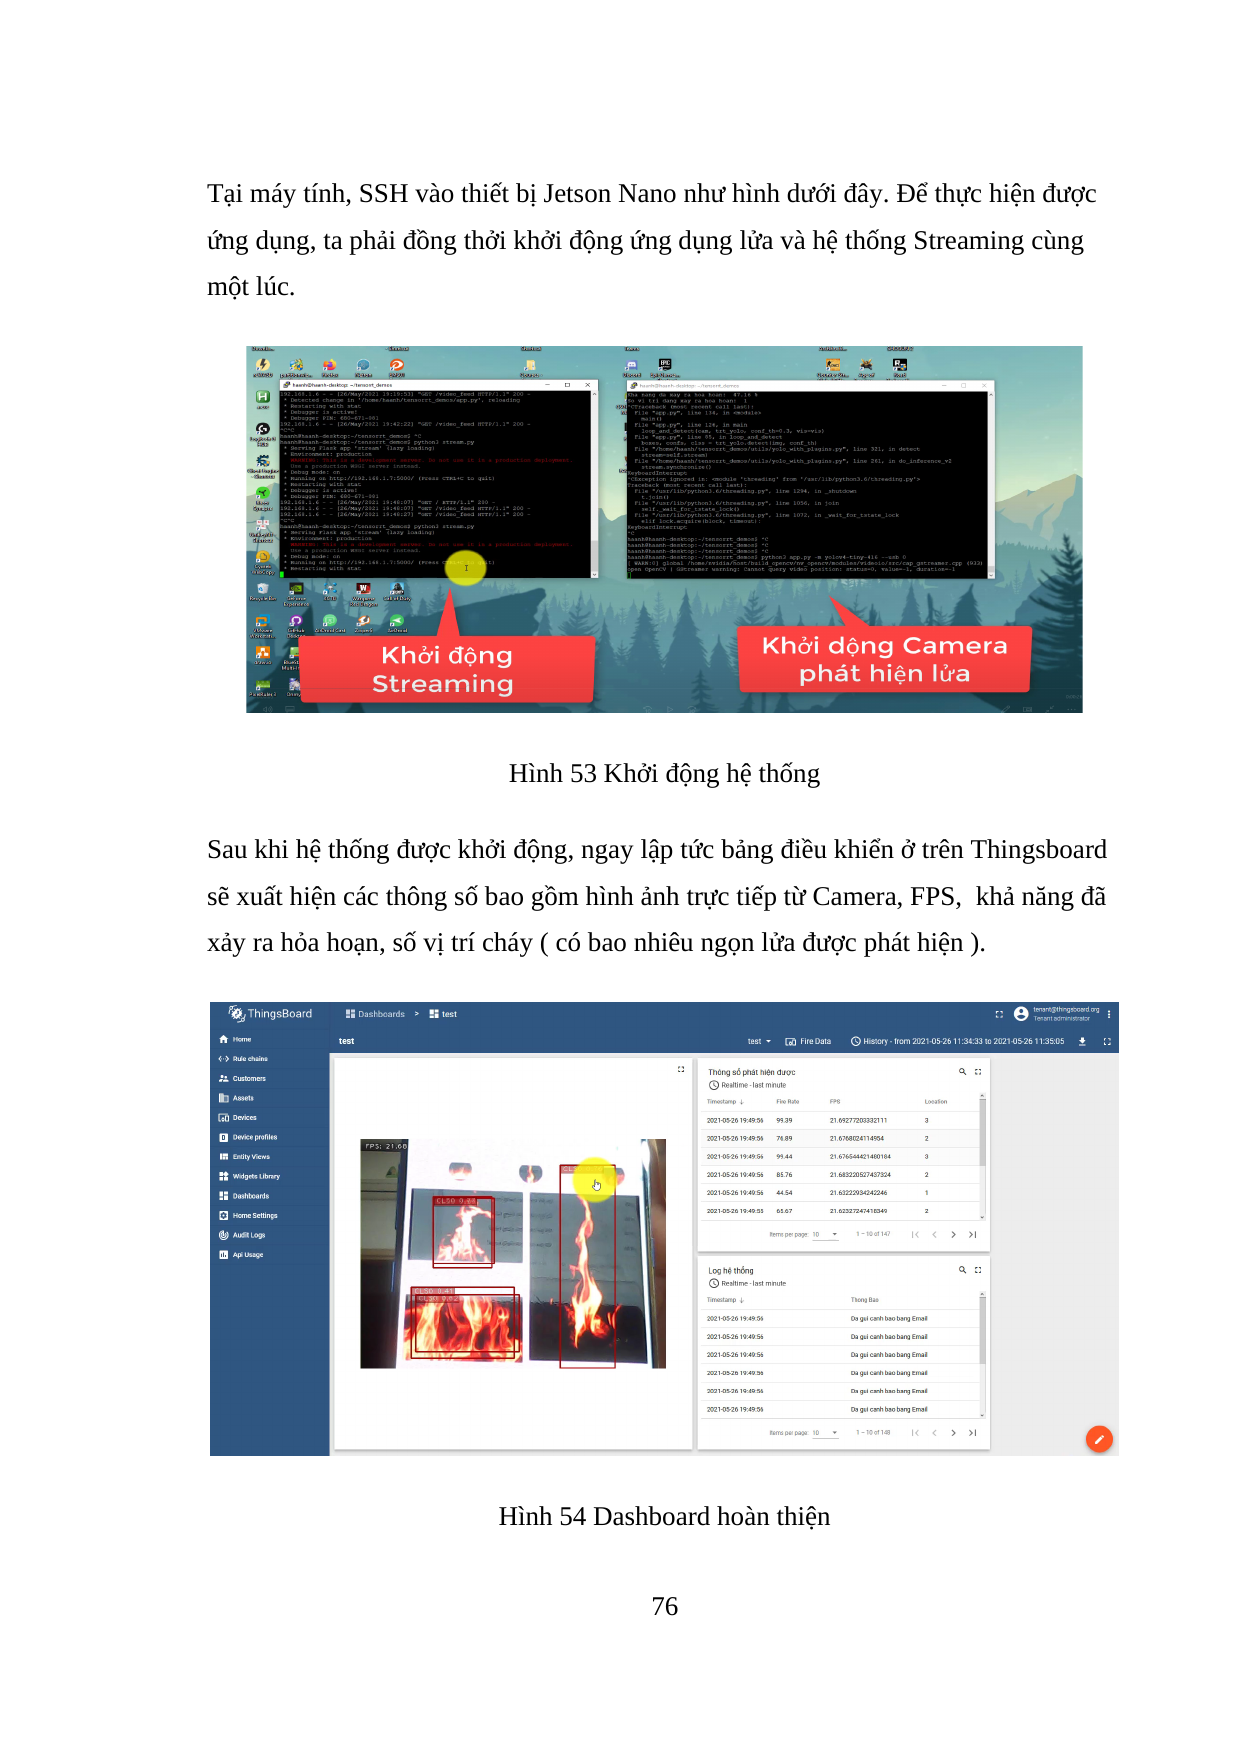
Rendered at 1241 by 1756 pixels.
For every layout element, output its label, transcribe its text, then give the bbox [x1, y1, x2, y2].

text Tại máy tính, SSH vào thiết bị Jetson Nano như hình dưới đây. Để thực hiện được ứng dụng, ta phải đồng thởi khởi động ứng dụng lửa và hệ thống Streaming cùng một lúc. [207, 177, 1122, 302]
picture [246, 346, 1083, 713]
text Hình 54 Dashboard hoàn thiện [207, 1500, 1122, 1532]
text Hình 53 Khởi động hệ thống [207, 757, 1122, 788]
text Sau khi hệ thống được khởi động, ngay lập tức bảng điều khiển ở trên Thingsboard sẽ xuất hiện các thông số bao gồm hình ảnh trực tiếp từ Camera, FPS, khả năng đã xảy ra hỏa hoạn, số vị trí cháy ( có bao nhiêu ngọn lửa được phát hiện ). [207, 833, 1122, 958]
picture [210, 1002, 1119, 1456]
